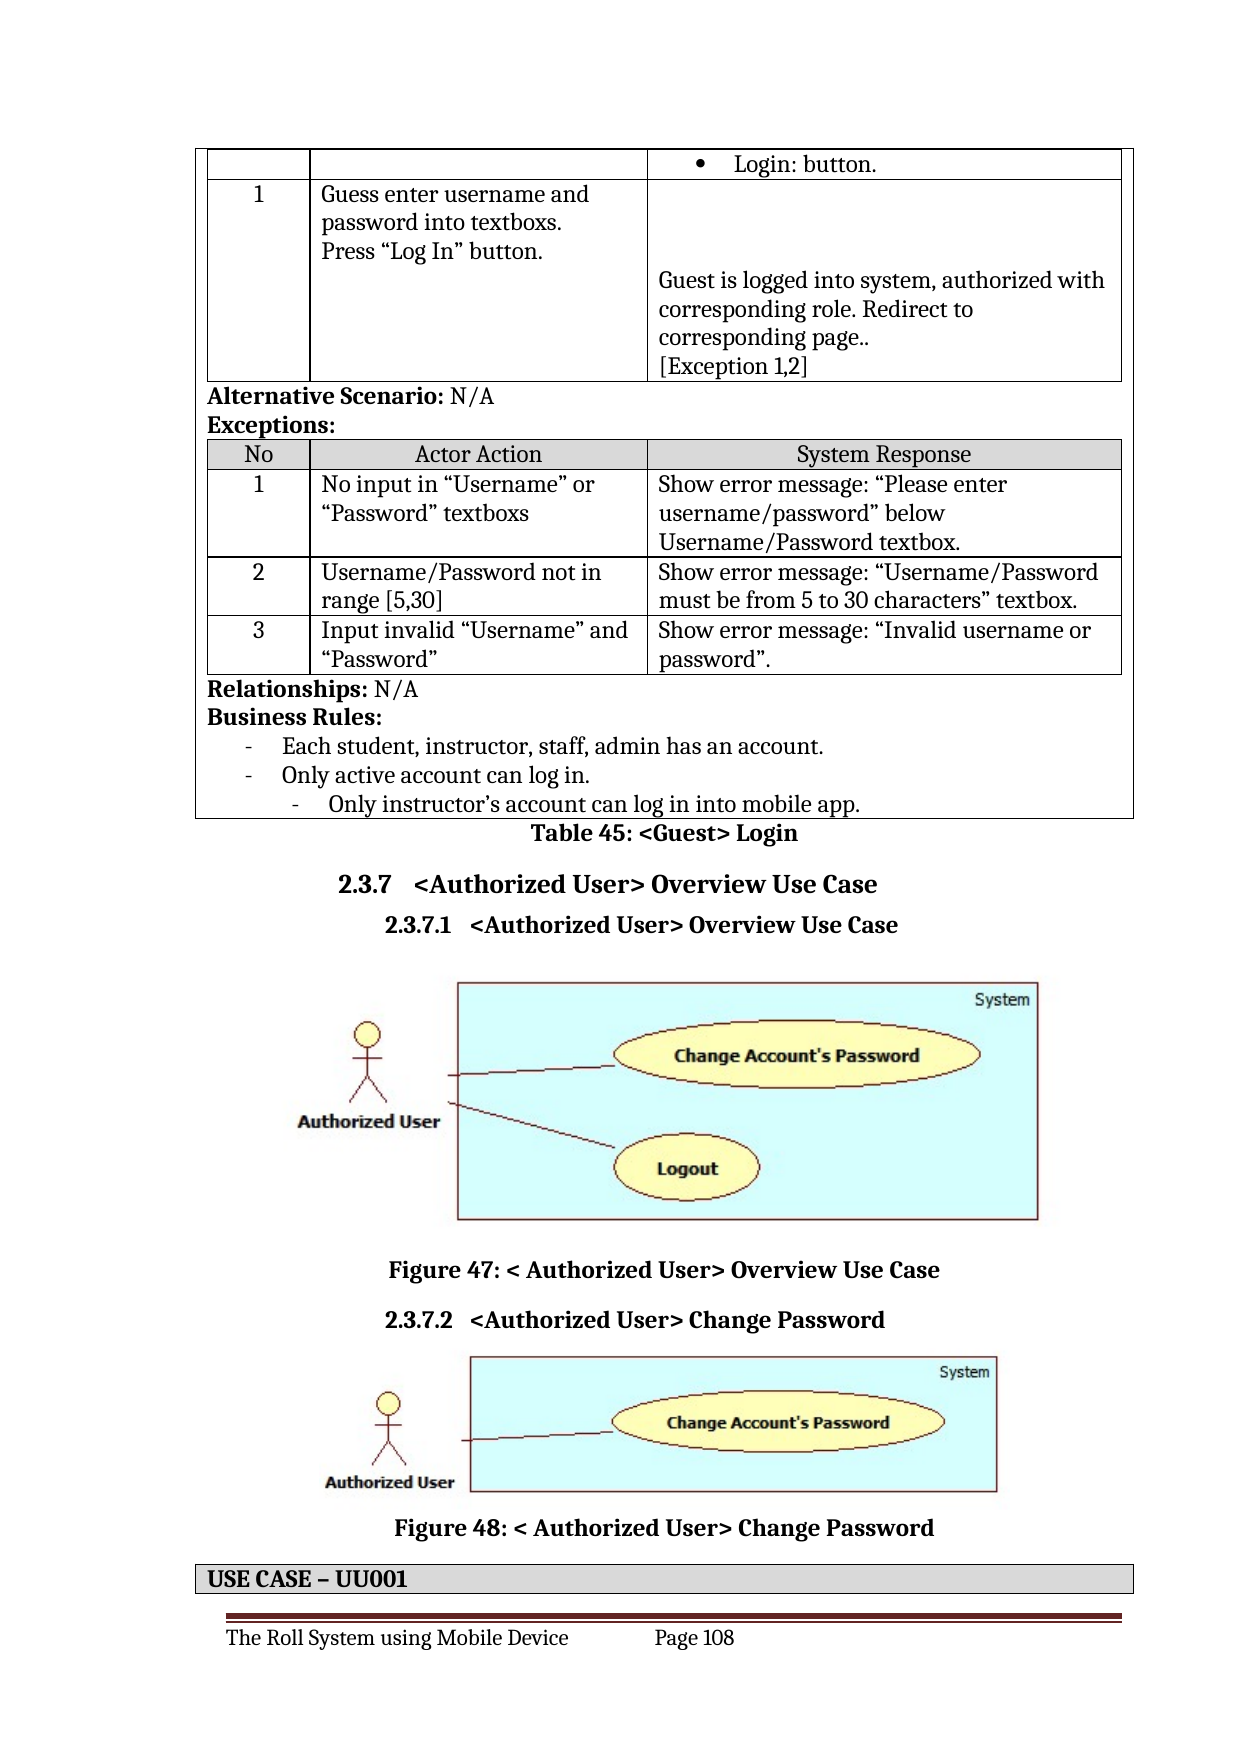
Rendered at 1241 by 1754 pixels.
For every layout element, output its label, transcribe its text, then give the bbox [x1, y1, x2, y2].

picture [319, 1346, 1010, 1510]
text Figure 48: < Authorized User> Change Password [207, 1514, 1122, 1543]
subtitle <Authorized User> Overview Use Case [338, 869, 1122, 900]
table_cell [196, 149, 1133, 818]
subtitle <Authorized User> Overview Use Case [385, 911, 1122, 939]
text Table 45: <Guest> Login [207, 819, 1122, 848]
text Figure 47: < Authorized User> Overview Use Case [207, 1256, 1122, 1285]
picture [259, 951, 1070, 1252]
subtitle <Authorized User> Change Password [385, 1306, 1122, 1334]
table_header USE CASE – UU001 [196, 1565, 1133, 1593]
